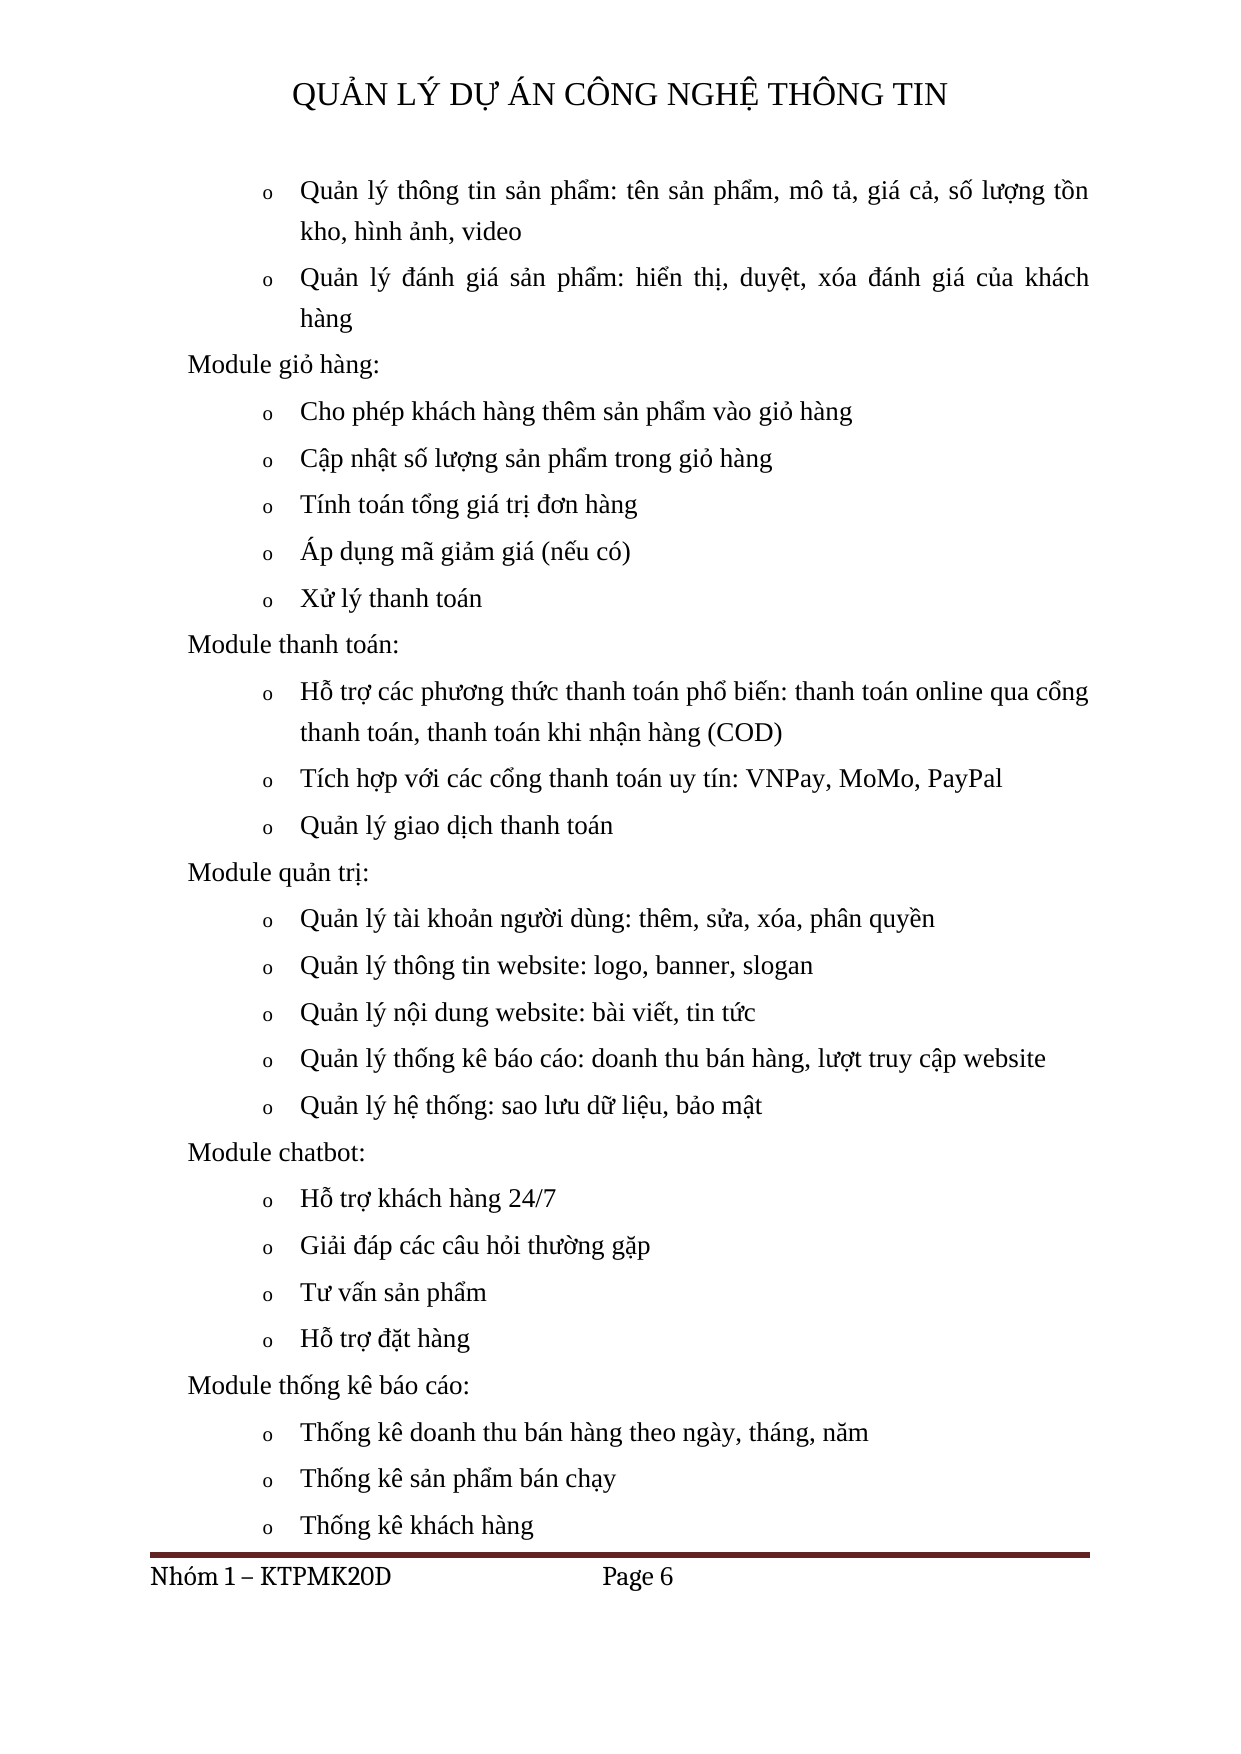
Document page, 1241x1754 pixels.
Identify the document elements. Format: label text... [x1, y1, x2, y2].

list Giải đáp các câu hỏi thường gặp [262, 1229, 1090, 1260]
list Áp dụng mã giảm giá (nếu có) [262, 535, 1090, 566]
text Module giỏ hàng: [187, 348, 1090, 380]
list Quản lý đánh giá sản phẩm: hiển thị, duyệt, xóa đánh giá của khách hàng [262, 261, 1090, 333]
list Cho phép khách hàng thêm sản phẩm vào giỏ hàng [262, 395, 1090, 426]
list Thống kê sản phẩm bán chạy [262, 1462, 1090, 1493]
list Cập nhật số lượng sản phẩm trong giỏ hàng [262, 442, 1090, 473]
list Hỗ trợ các phương thức thanh toán phổ biến: thanh toán online qua cổng thanh toán, thanh toán khi nhận hàng (COD) [262, 675, 1090, 747]
list Quản lý thông tin sản phẩm: tên sản phẩm, mô tả, giá cả, số lượng tồn kho, hình ảnh, video [262, 174, 1090, 246]
list Tư vấn sản phẩm [262, 1276, 1090, 1307]
text Module quản trị: [187, 856, 1090, 887]
text Module thanh toán: [187, 628, 1090, 660]
list Thống kê doanh thu bán hàng theo ngày, tháng, năm [262, 1416, 1090, 1447]
text Module thống kê báo cáo: [187, 1369, 1090, 1400]
list Quản lý tài khoản người dùng: thêm, sửa, xóa, phân quyền [262, 902, 1090, 933]
list Hỗ trợ khách hàng 24/7 [262, 1182, 1090, 1213]
text Module chatbot: [187, 1136, 1090, 1167]
list Tích hợp với các cổng thanh toán uy tín: VNPay, MoMo, PayPal [262, 762, 1090, 793]
list Hỗ trợ đặt hàng [262, 1322, 1090, 1353]
list Quản lý hệ thống: sao lưu dữ liệu, bảo mật [262, 1089, 1090, 1120]
list Xử lý thanh toán [262, 582, 1090, 613]
list Quản lý giao dịch thanh toán [262, 809, 1090, 840]
list Tính toán tổng giá trị đơn hàng [262, 488, 1090, 520]
list Thống kê khách hàng [262, 1509, 1090, 1540]
list Quản lý nội dung website: bài viết, tin tức [262, 996, 1090, 1027]
list Quản lý thông tin website: logo, banner, slogan [262, 949, 1090, 980]
list Quản lý thống kê báo cáo: doanh thu bán hàng, lượt truy cập website [262, 1042, 1090, 1073]
